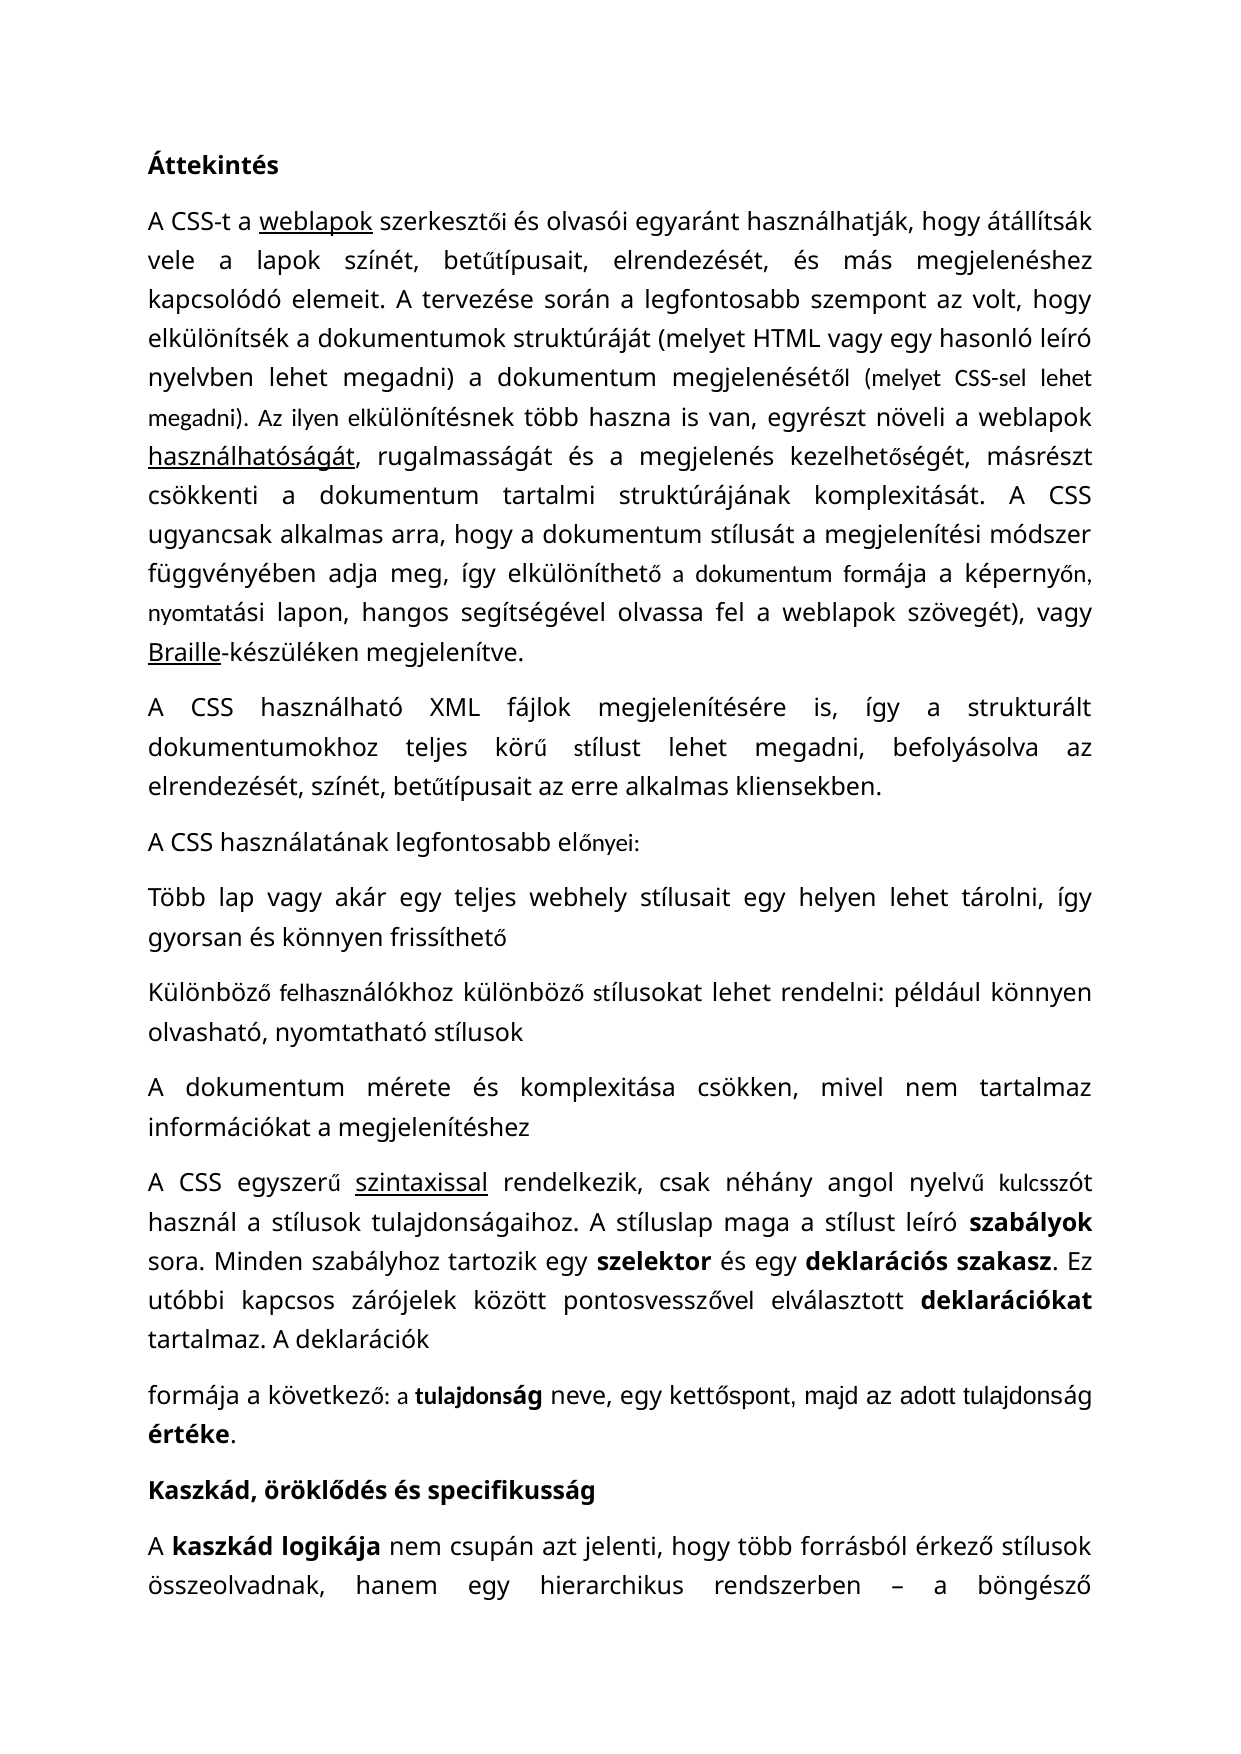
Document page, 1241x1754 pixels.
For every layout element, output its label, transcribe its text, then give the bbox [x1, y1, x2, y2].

text Áttekintés [148, 148, 1093, 182]
text A dokumentum mérete és komplexitása csökken, mivel nem tartalmaz információkat a megjelenítéshez [148, 1070, 1093, 1143]
text A CSS használható XML fájlok megjelenítésére is, így a strukturált dokumentumokhoz teljes körű stílust lehet megadni, befolyásolva az elrendezését, színét, betűtípusait az erre alkalmas kliensekben. [148, 690, 1093, 802]
text A CSS használatának legfontosabb előnyei: [148, 824, 1093, 858]
text formája a következő: a tulajdonság neve, egy kettőspont, majd az adott tulajdonság értéke. [148, 1378, 1093, 1451]
text Különböző felhasználókhoz különböző stílusokat lehet rendelni: például könnyen olvasható, nyomtatható stílusok [148, 975, 1093, 1048]
text A CSS-t a weblapok szerkesztői és olvasói egyaránt használhatják, hogy átállítsák vele a lapok színét, betűtípusait, elrendezését, és más megjelenéshez kapcsolódó elemeit. A tervezése során a legfontosabb szempont az volt, hogy elkülönítsék a dokumentumok struktúráját (melyet HTML vagy egy hasonló leíró nyelvben lehet megadni) a dokumentum megjelenésétől (melyet CSS-sel lehet megadni). Az ilyen elkülönítésnek több haszna is van, egyrészt növeli a weblapok használhatóságát, rugalmasságát és a megjelenés kezelhetőségét, másrészt csökkenti a dokumentum tartalmi struktúrájának komplexitását. A CSS ugyancsak alkalmas arra, hogy a dokumentum stílusát a megjelenítési módszer függvényében adja meg, így elkülöníthető a dokumentum formája a képernyőn, nyomtatási lapon, hangos segítségével olvassa fel a weblapok szövegét), vagy Braille-készüléken megjelenítve. [148, 203, 1093, 668]
text Kaszkád, öröklődés és specifikusság [148, 1473, 1093, 1507]
text A CSS egyszerű szintaxissal rendelkezik, csak néhány angol nyelvű kulcsszót használ a stílusok tulajdonságaihoz. A stíluslap maga a stílust leíró szabályok sora. Minden szabályhoz tartozik egy szelektor és egy deklarációs szakasz. Ez utóbbi kapcsos zárójelek között pontosvesszővel elválasztott deklarációkat tartalmaz. A deklarációk [148, 1165, 1093, 1356]
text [148, 1528, 1093, 1602]
text Több lap vagy akár egy teljes webhely stílusait egy helyen lehet tárolni, így gyorsan és könnyen frissíthető [148, 880, 1093, 953]
